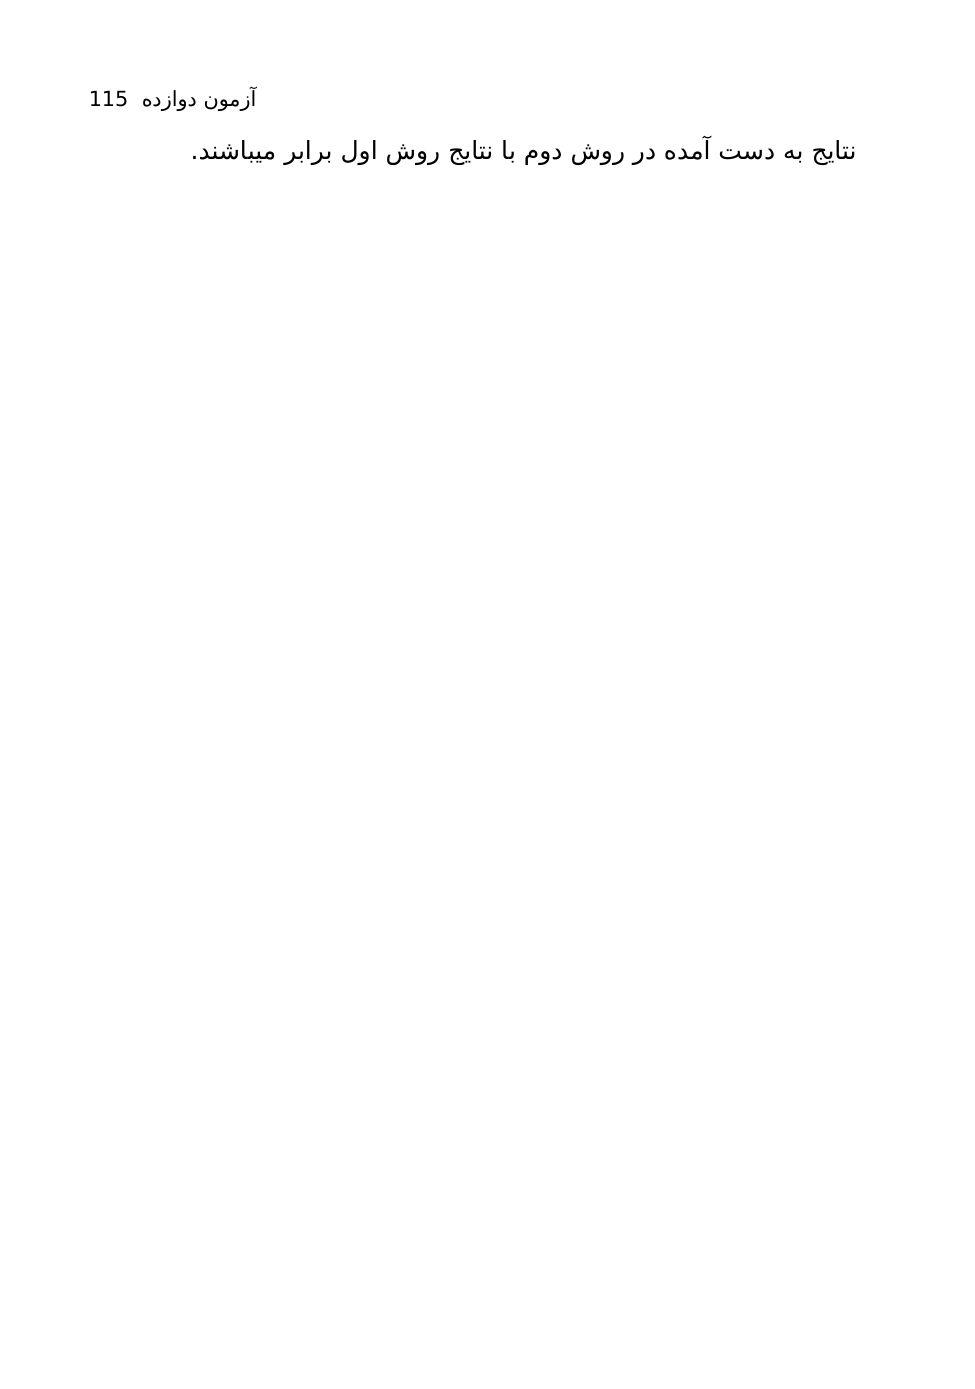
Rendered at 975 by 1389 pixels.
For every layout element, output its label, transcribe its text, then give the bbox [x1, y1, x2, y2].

text نتایج به دست آمده در روش دوم با نتایج روش اول برابر می‏باشند. [89, 136, 857, 165]
